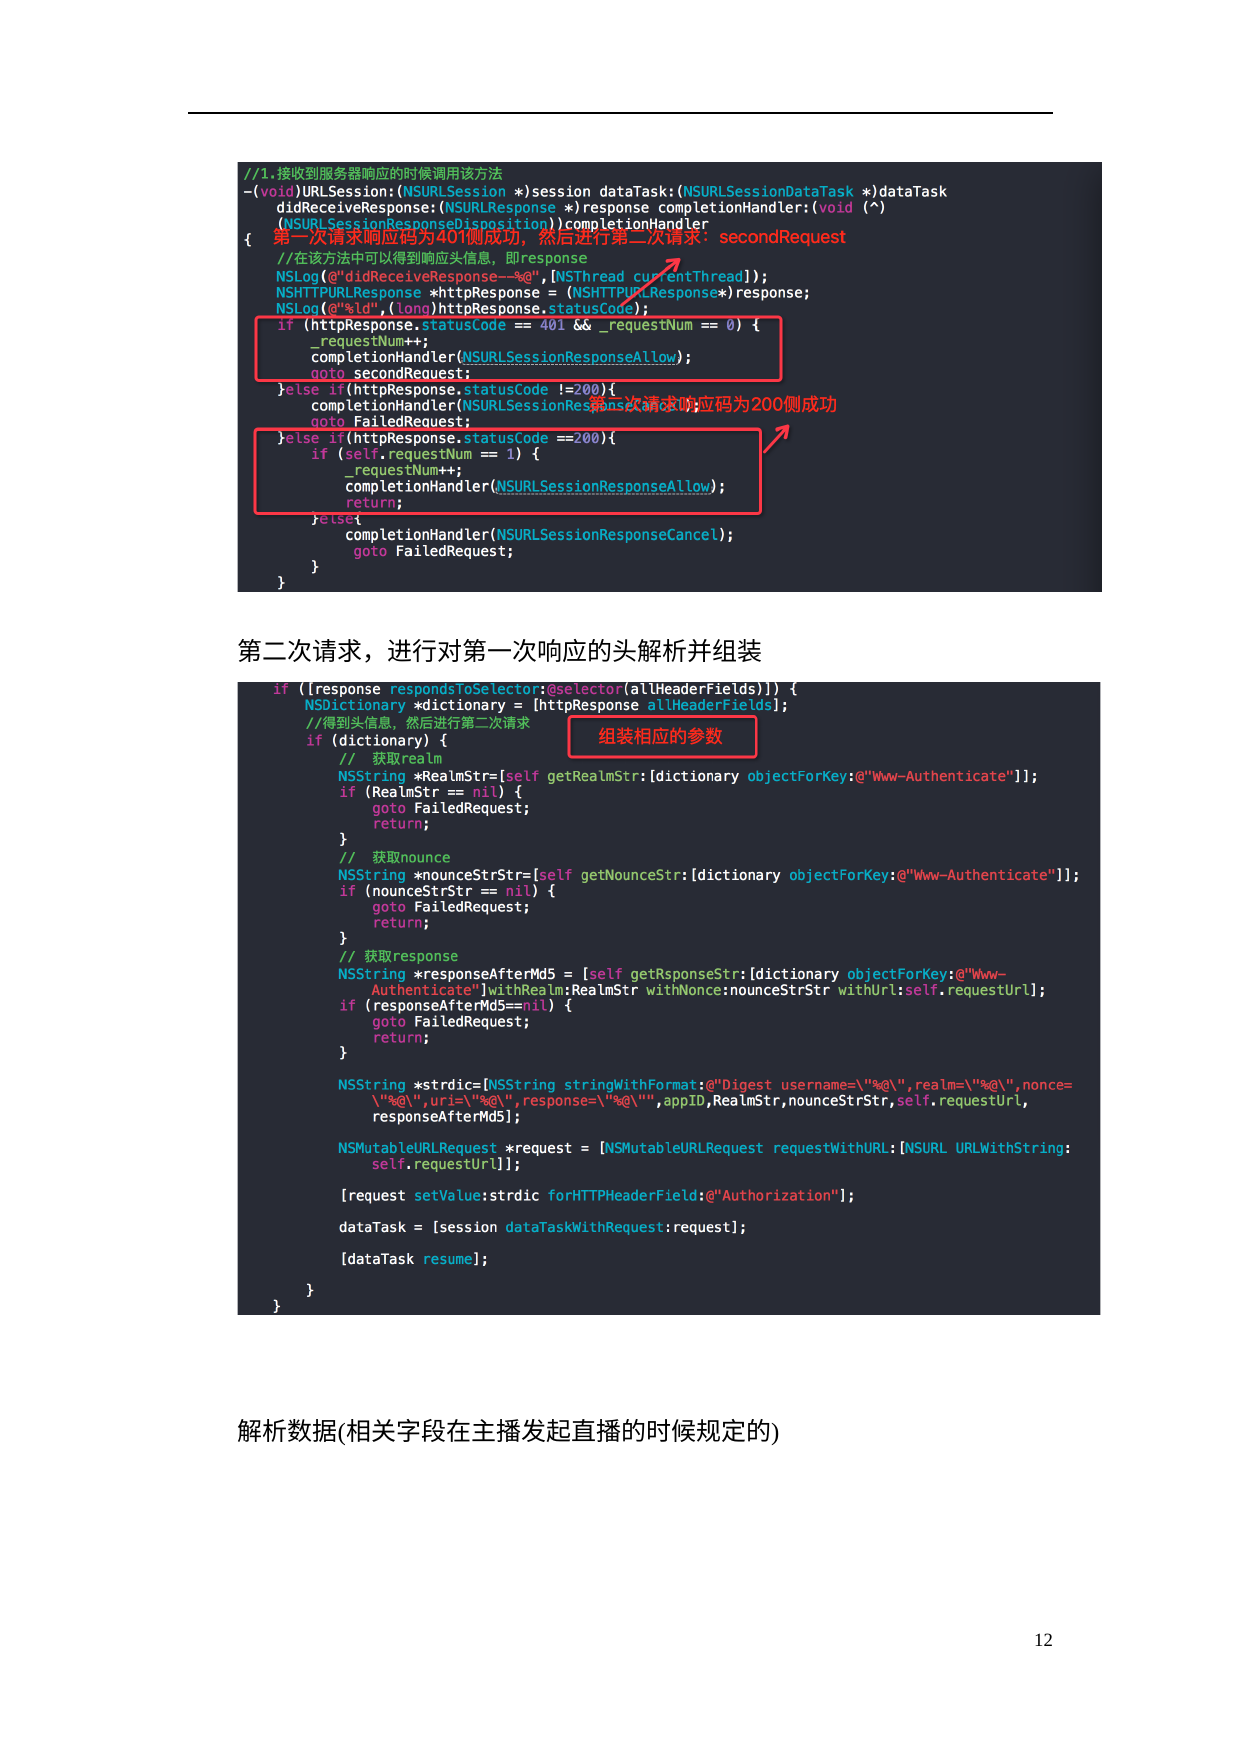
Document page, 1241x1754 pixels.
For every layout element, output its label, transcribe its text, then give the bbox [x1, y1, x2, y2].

picture [237, 162, 1102, 592]
list 解析数据(相关字段在主播发起直播的时候规定的) [187, 1397, 1053, 1462]
picture [237, 682, 1101, 1315]
list 第二次请求，进行对第一次响应的头解析并组装 [187, 617, 1053, 682]
